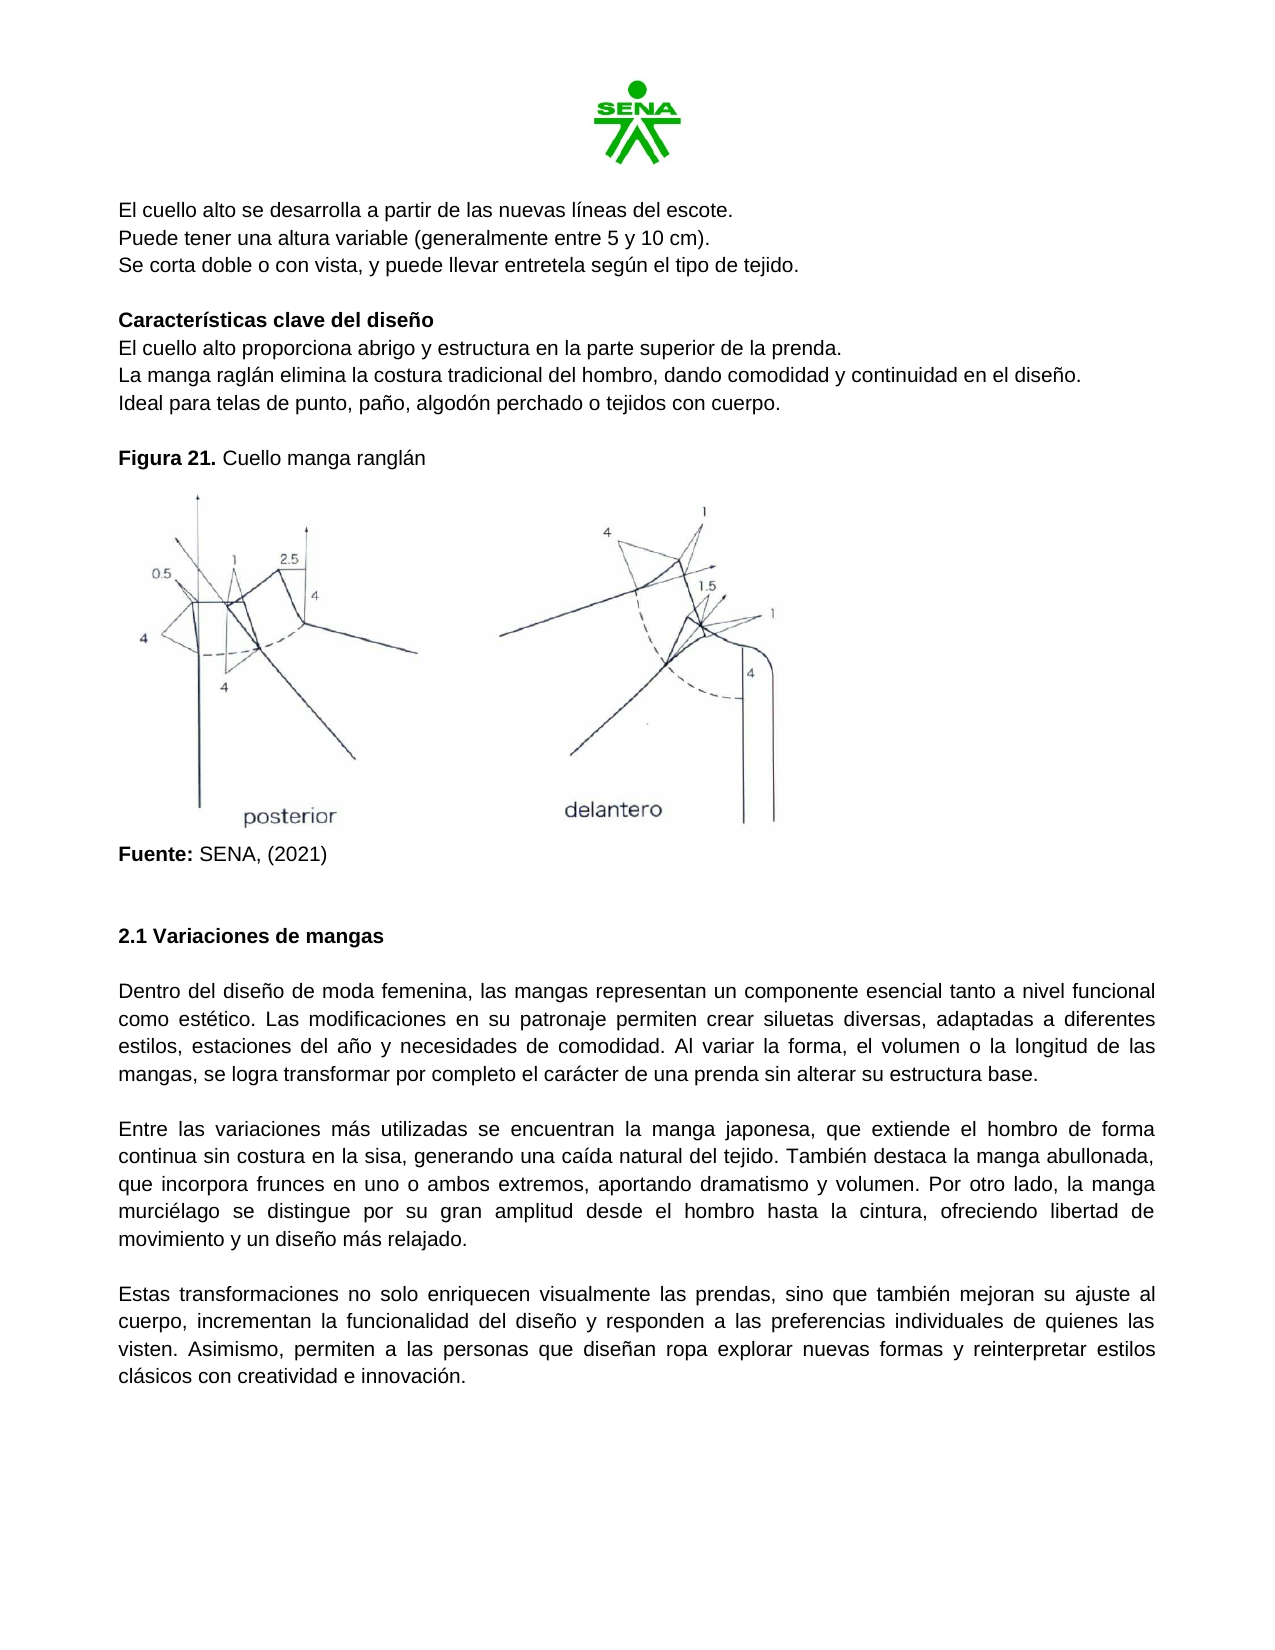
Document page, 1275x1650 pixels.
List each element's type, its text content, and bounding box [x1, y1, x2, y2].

text Puede tener una altura variable (generalmente entre 5 y 10 cm). [118, 225, 1157, 249]
text Fuente: SENA, (2021) [118, 842, 1157, 866]
text Figura 21. Cuello manga ranglán [118, 445, 1157, 469]
text Entre las variaciones más utilizadas se encuentran la manga japonesa, que extiende el hombro de forma continua sin costura en la sisa, generando una caída natural del tejido. También destaca la manga abullonada, que incorpora frunces en uno o ambos extremos, aportando dramatismo y volumen. Por otro lado, la manga murciélago se distingue por su gran amplitud desde el hombro hasta la cintura, ofreciendo libertad de movimiento y un diseño más relajado. [118, 1117, 1157, 1251]
text Ideal para telas de punto, paño, algodón perchado o tejidos con cuerpo. [118, 390, 1157, 414]
text ​Dentro del diseño de moda femenina, las mangas representan un componente esencial tanto a nivel funcional como estético. Las modificaciones en su patronaje permiten crear siluetas diversas, adaptadas a diferentes estilos, estaciones del año y necesidades de comodidad. Al variar la forma, el volumen o la longitud de las mangas, se logra transformar por completo el carácter de una prenda sin alterar su estructura base. [118, 979, 1157, 1086]
text Se corta doble o con vista, y puede llevar entretela según el tipo de tejido. [118, 253, 1157, 277]
text El cuello alto se desarrolla a partir de las nuevas líneas del escote. [118, 198, 1157, 222]
text 2.1 Variaciones de mangas [118, 924, 1157, 948]
text Características clave del diseño [118, 308, 1157, 332]
text La manga raglán elimina la costura tradicional del hombro, dando comodidad y continuidad en el diseño. [118, 363, 1157, 387]
picture [118, 472, 827, 838]
picture [588, 75, 687, 172]
text El cuello alto proporciona abrigo y estructura en la parte superior de la prenda. [118, 335, 1157, 359]
text Estas transformaciones no solo enriquecen visualmente las prendas, sino que también mejoran su ajuste al cuerpo, incrementan la funcionalidad del diseño y responden a las preferencias individuales de quienes las visten. Asimismo, permiten a las personas que diseñan ropa explorar nuevas formas y reinterpretar estilos clásicos con creatividad e innovación. [118, 1282, 1157, 1388]
